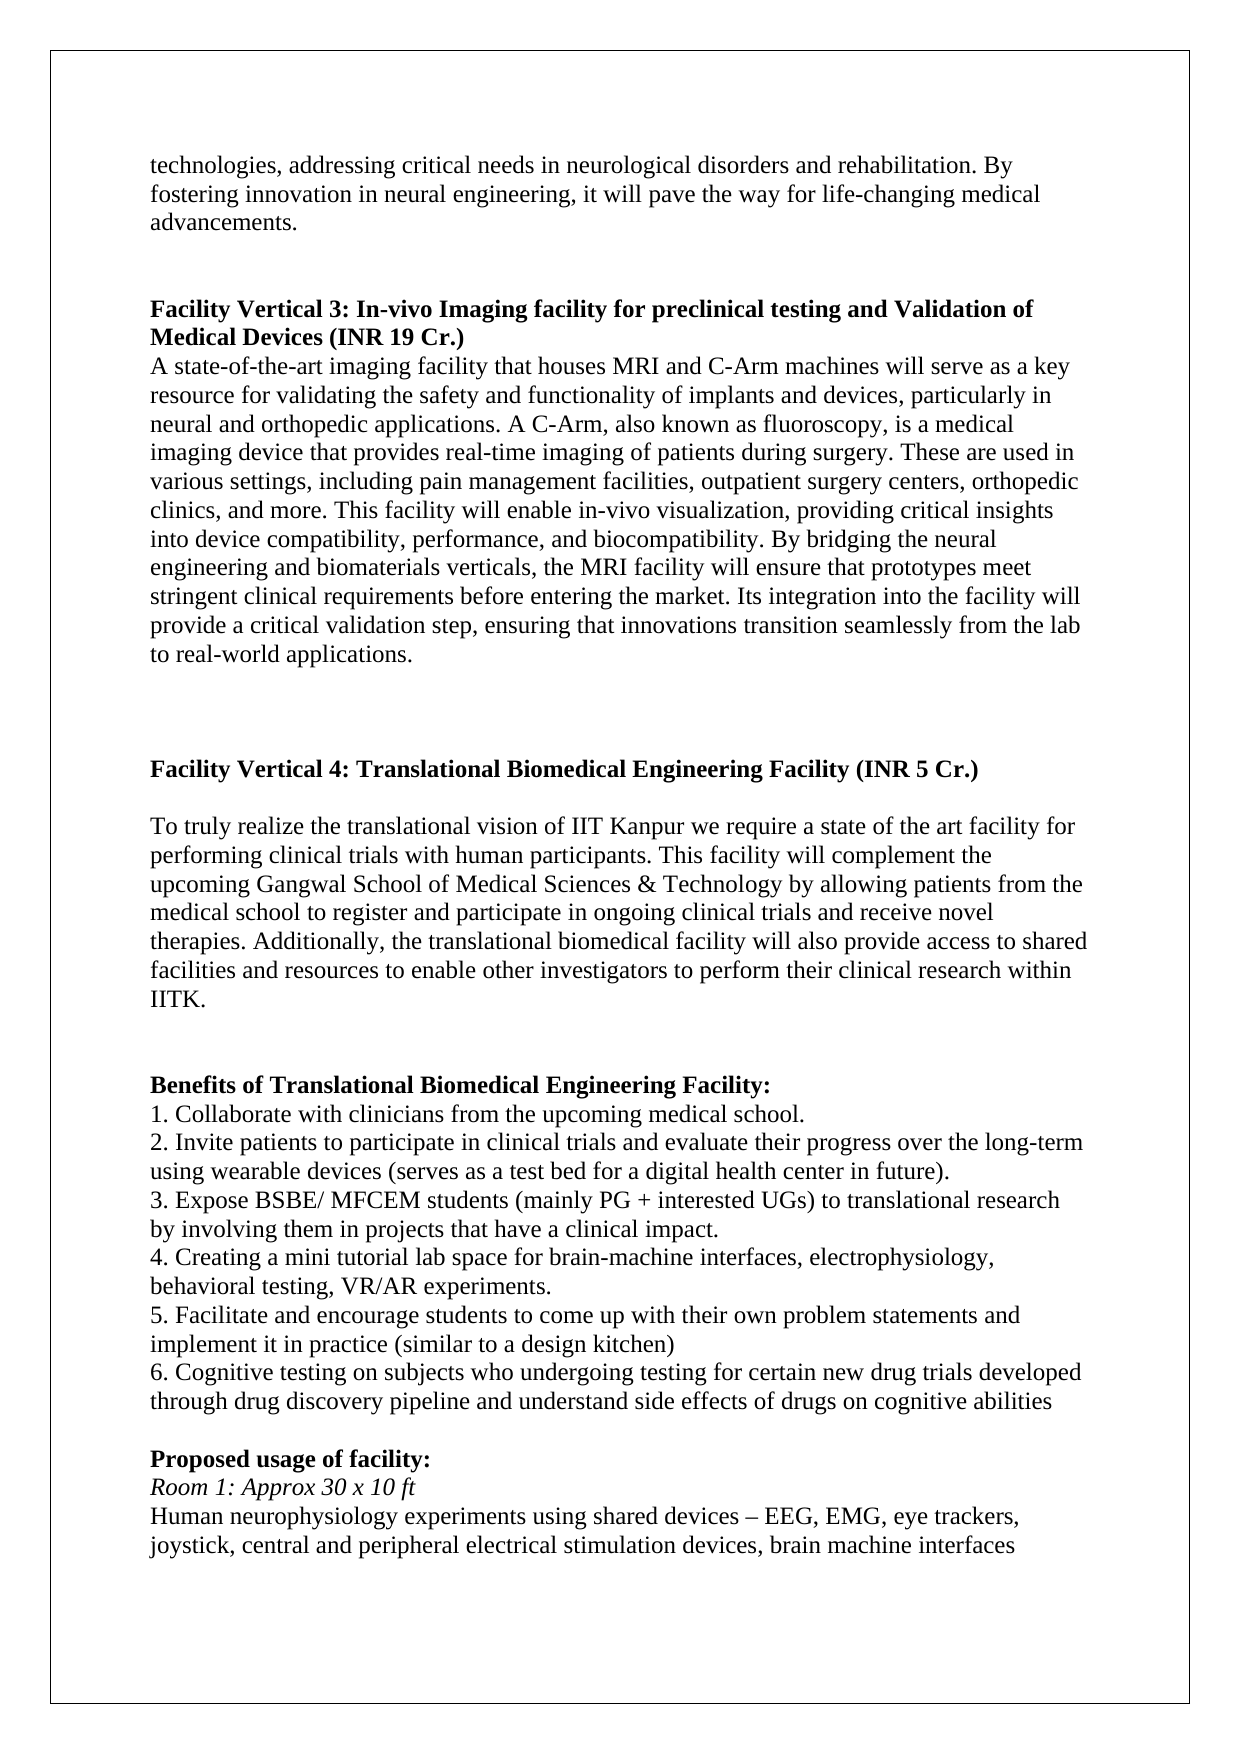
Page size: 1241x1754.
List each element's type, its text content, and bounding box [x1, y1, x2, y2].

text Facility Vertical 4: Translational Biomedical Engineering Facility (INR 5 Cr.) [150, 754, 1090, 782]
text 5. Facilitate and encourage students to come up with their own problem statements and implement it in practice (similar to a design kitchen) [150, 1300, 1090, 1357]
text 6. Cognitive testing on subjects who undergoing testing for certain new drug trials developed through drug discovery pipeline and understand side effects of drugs on cognitive abilities [150, 1357, 1090, 1415]
text Room 1: Approx 30 x 10 ft [150, 1472, 1090, 1501]
text A state-of-the-art imaging facility that houses MRI and C-Arm machines will serve as a key resource for validating the safety and functionality of implants and devices, particularly in neural and orthopedic applications. A C-Arm, also known as fluoroscopy, is a medical imaging device that provides real-time imaging of patients during surgery. These are used in various settings, including pain management facilities, outpatient surgery centers, orthopedic clinics, and more. This facility will enable in-vivo visualization, providing critical insights into device compatibility, performance, and biocompatibility. By bridging the neural engineering and biomaterials verticals, the MRI facility will ensure that prototypes meet stringent clinical requirements before entering the market. Its integration into the facility will provide a critical validation step, ensuring that innovations transition seamlessly from the lab to real-world applications. [150, 351, 1090, 667]
text Human neurophysiology experiments using shared devices – EEG, EMG, eye trackers, joystick, central and peripheral electrical stimulation devices, brain machine interfaces [150, 1501, 1090, 1559]
text Proposed usage of facility: [150, 1444, 1090, 1472]
text Facility Vertical 3: In-vivo Imaging facility for preclinical testing and Validation of Medical Devices (INR 19 Cr.) [150, 294, 1090, 351]
text 4. Creating a mini tutorial lab space for brain-machine interfaces, electrophysiology, behavioral testing, VR/AR experiments. [150, 1242, 1090, 1300]
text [150, 150, 1090, 236]
text 2. Invite patients to participate in clinical trials and evaluate their progress over the long-term using wearable devices (serves as a test bed for a digital health center in future). [150, 1127, 1090, 1185]
text To truly realize the translational vision of IIT Kanpur we require a state of the art facility for performing clinical trials with human participants. This facility will complement the upcoming Gangwal School of Medical Sciences & Technology by allowing patients from the medical school to register and participate in ongoing clinical trials and receive novel therapies. Additionally, the translational biomedical facility will also provide access to shared facilities and resources to enable other investigators to perform their clinical research within IITK. [150, 811, 1090, 1012]
text 3. Expose BSBE/ MFCEM students (mainly PG + interested UGs) to translational research by involving them in projects that have a clinical impact. [150, 1185, 1090, 1242]
text 1. Collaborate with clinicians from the upcoming medical school. [150, 1099, 1090, 1127]
text Benefits of Translational Biomedical Engineering Facility: [150, 1070, 1090, 1099]
